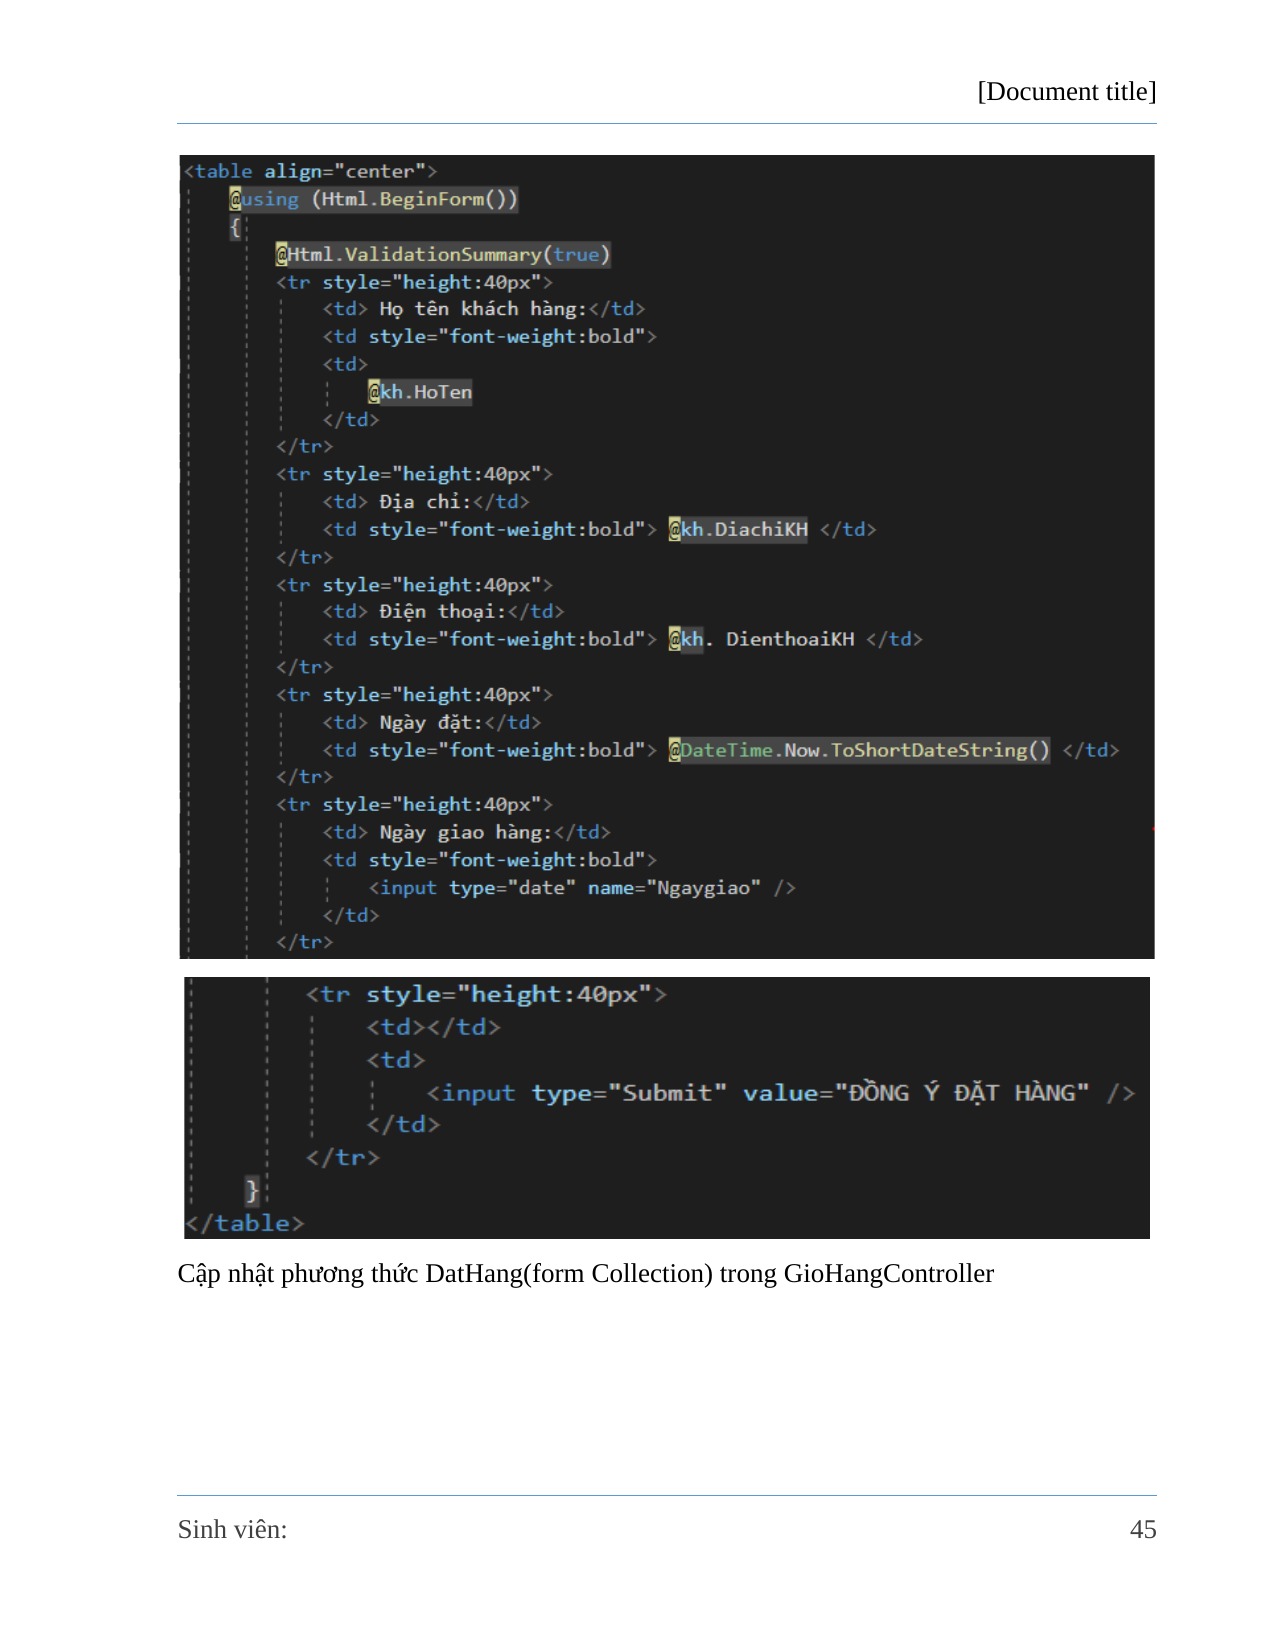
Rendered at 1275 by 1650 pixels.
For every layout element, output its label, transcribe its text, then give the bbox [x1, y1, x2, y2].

picture [184, 977, 1150, 1239]
picture [179, 155, 1155, 959]
text Cập nhật phương thức DatHang(form Collection) trong GioHangController [177, 1257, 1157, 1289]
